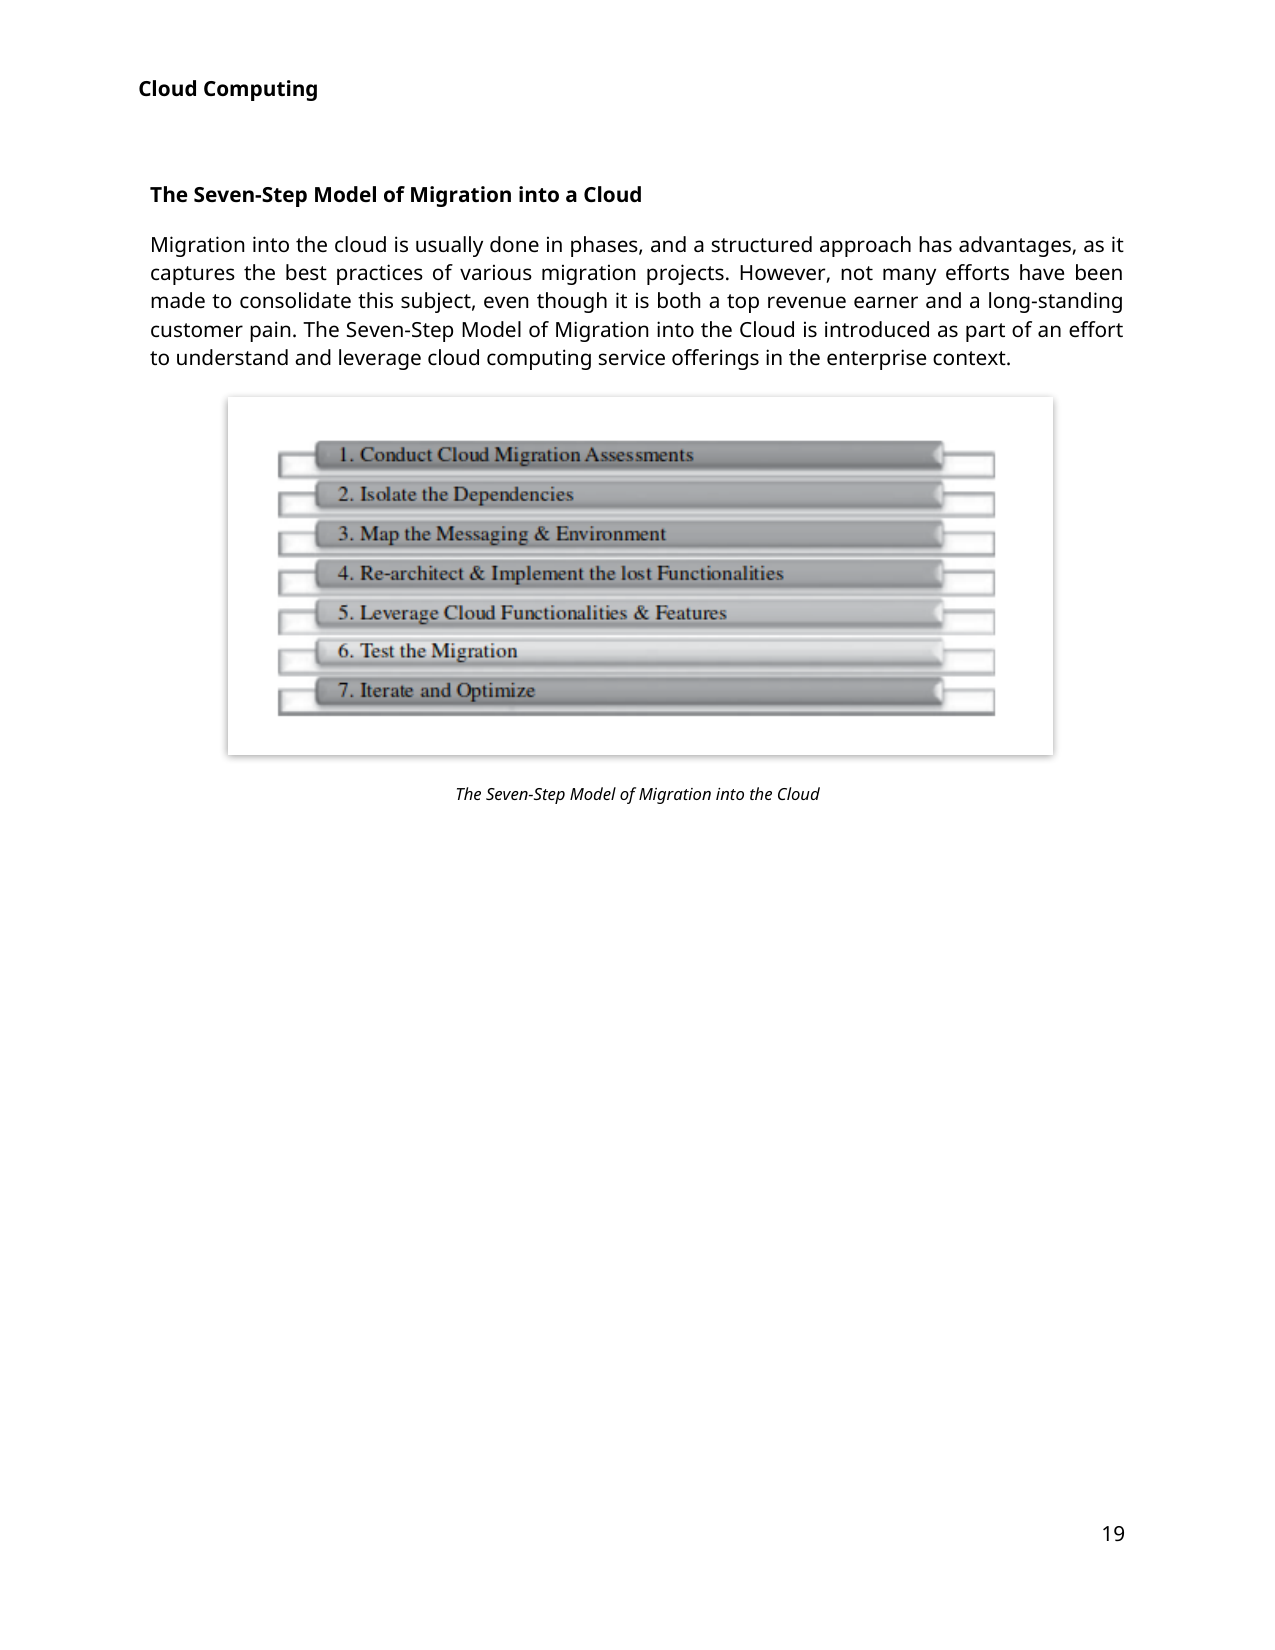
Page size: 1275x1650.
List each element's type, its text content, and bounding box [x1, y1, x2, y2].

text The Seven-Step Model of Migration into a Cloud [150, 181, 1125, 209]
text Migration into the cloud is usually done in phases, and a structured approach has advantages, as it captures the best practices of various migration projects. However, not many efforts have been made to consolidate this subject, even though it is both a top revenue earner and a long-standing customer pain. The Seven-Step Model of Migration into the Cloud is introduced as part of an effort to understand and leverage cloud computing service offerings in the enterprise context. [150, 230, 1125, 372]
picture [242, 412, 1038, 740]
text The Seven-Step Model of Migration into the Cloud [150, 783, 1125, 805]
